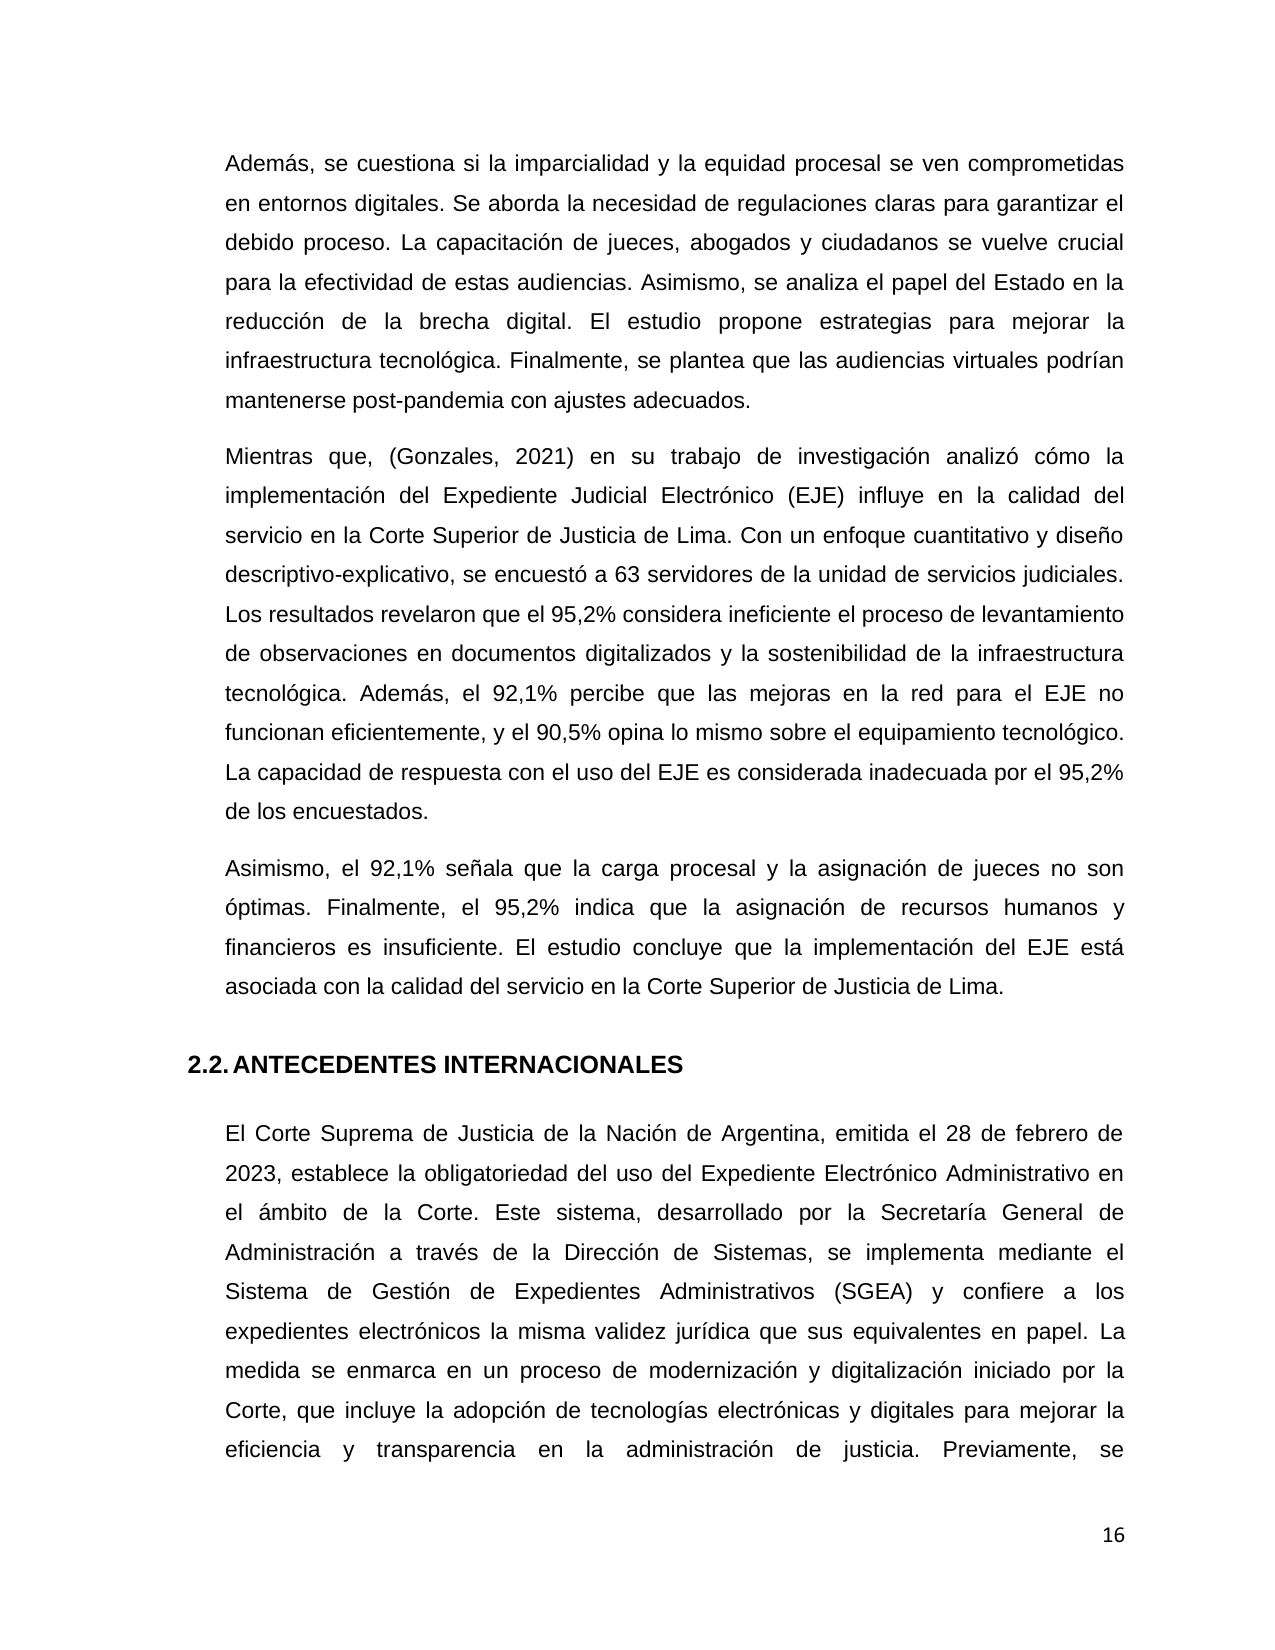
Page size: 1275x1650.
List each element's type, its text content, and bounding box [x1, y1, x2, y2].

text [225, 1120, 1125, 1462]
text Asimismo, el 92,1% señala que la carga procesal y la asignación de jueces no son óptimas. Finalmente, el 95,2% indica que la asignación de recursos humanos y financieros es insuficiente. El estudio concluye que la implementación del EJE está asociada con la calidad del servicio en la Corte Superior de Justicia de Lima. [225, 854, 1125, 999]
subtitle ANTECEDENTES INTERNACIONALES [187, 1050, 1125, 1110]
text ​Mientras que, (Gonzales, 2021) en su trabajo de investigación analizó cómo la implementación del Expediente Judicial Electrónico (EJE) influye en la calidad del servicio en la Corte Superior de Justicia de Lima. Con un enfoque cuantitativo y diseño descriptivo-explicativo, se encuestó a 63 servidores de la unidad de servicios judiciales. Los resultados revelaron que el 95,2% considera ineficiente el proceso de levantamiento de observaciones en documentos digitalizados y la sostenibilidad de la infraestructura tecnológica. Además, el 92,1% percibe que las mejoras en la red para el EJE no funcionan eficientemente, y el 90,5% opina lo mismo sobre el equipamiento tecnológico. La capacidad de respuesta con el uso del EJE es considerada inadecuada por el 95,2% de los encuestados. [225, 443, 1125, 825]
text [225, 150, 1125, 413]
